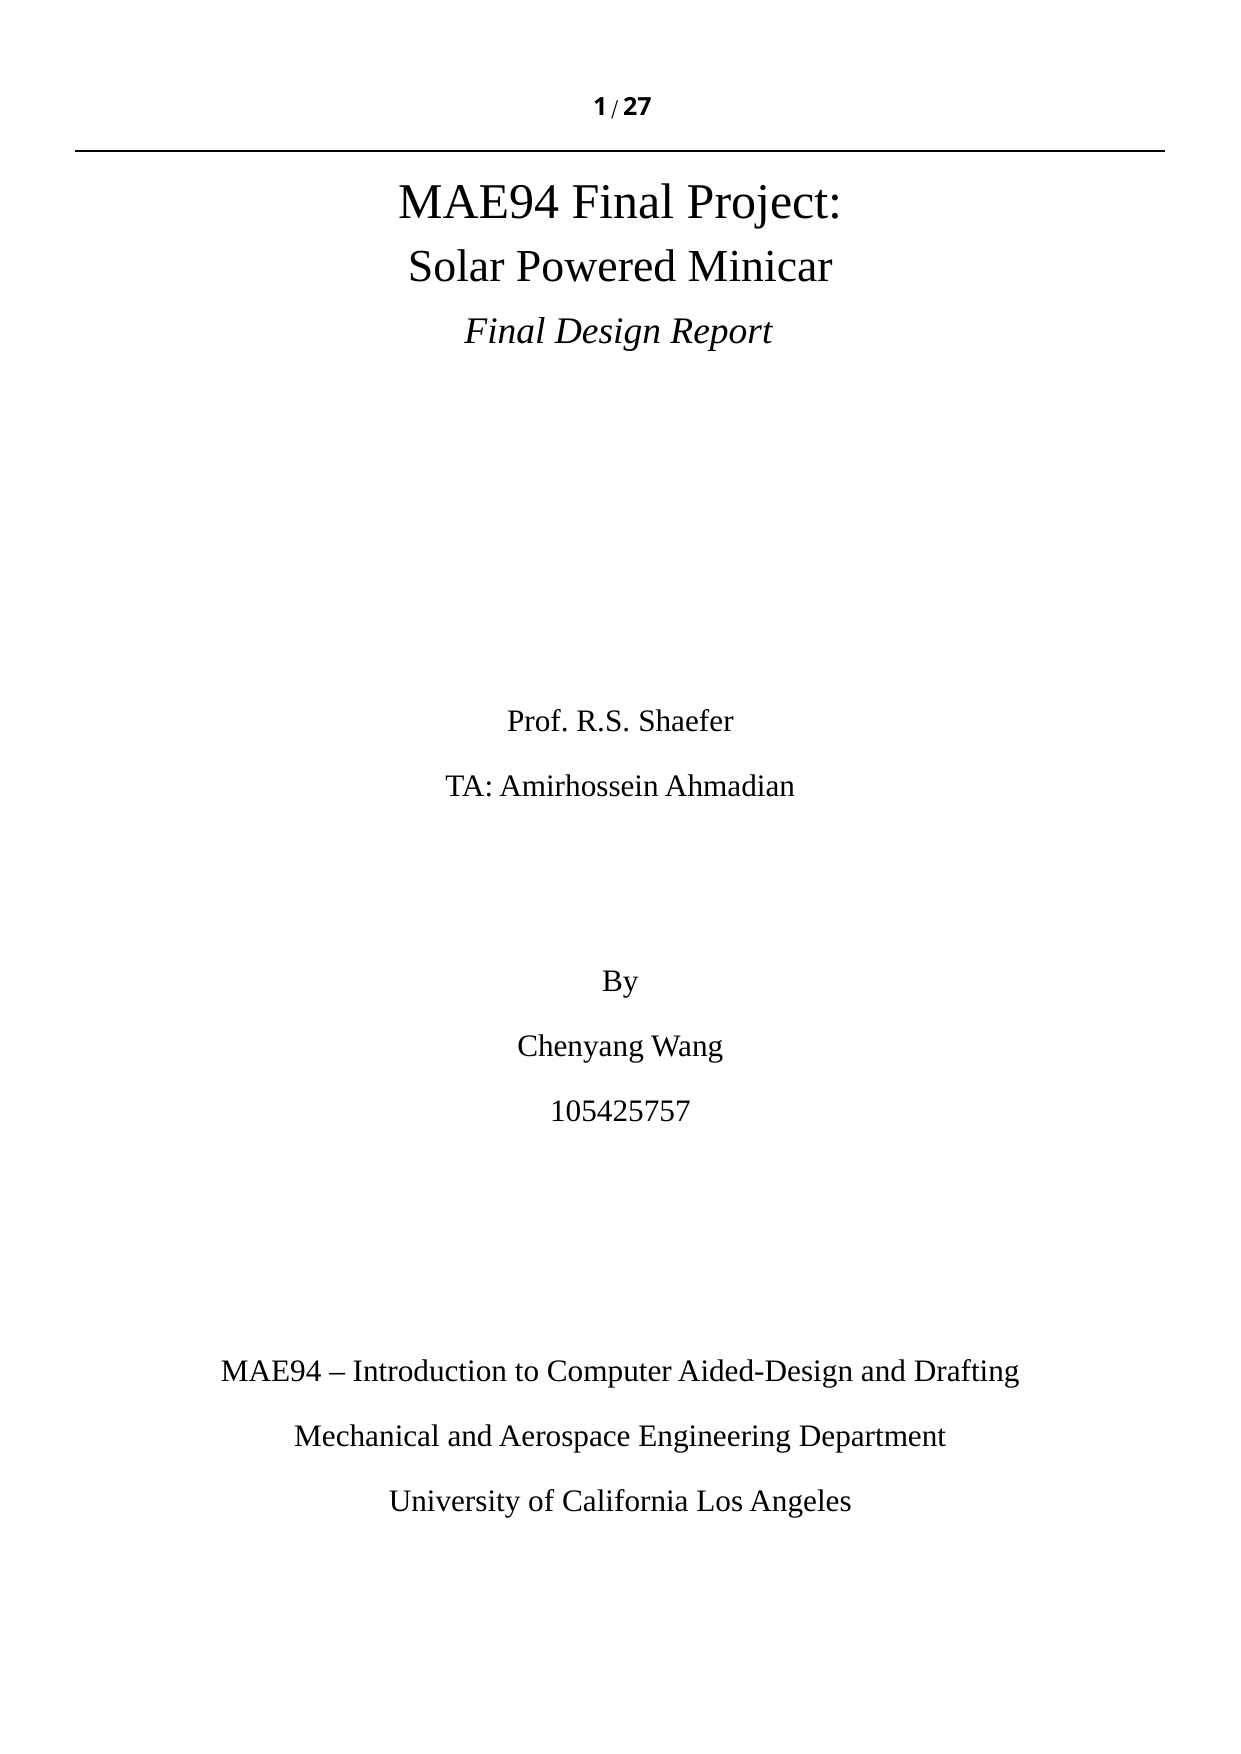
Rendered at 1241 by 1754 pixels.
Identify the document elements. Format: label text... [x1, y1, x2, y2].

text Prof. R.S. Shaefer [75, 688, 1165, 753]
text MAE94 – Introduction to Computer Aided-Design and Drafting [75, 1338, 1165, 1403]
text MAE94 Final Project: [75, 168, 1165, 233]
text 105425757 [75, 1078, 1165, 1143]
text Chenyang Wang [75, 1013, 1165, 1078]
text Mechanical and Aerospace Engineering Department [75, 1403, 1165, 1468]
text University of California Los Angeles [75, 1468, 1165, 1533]
text TA: Amirhossein Ahmadian [75, 753, 1165, 818]
text By [75, 948, 1165, 1013]
text Final Design Report [75, 298, 1165, 363]
text Solar Powered Minicar [75, 233, 1165, 298]
